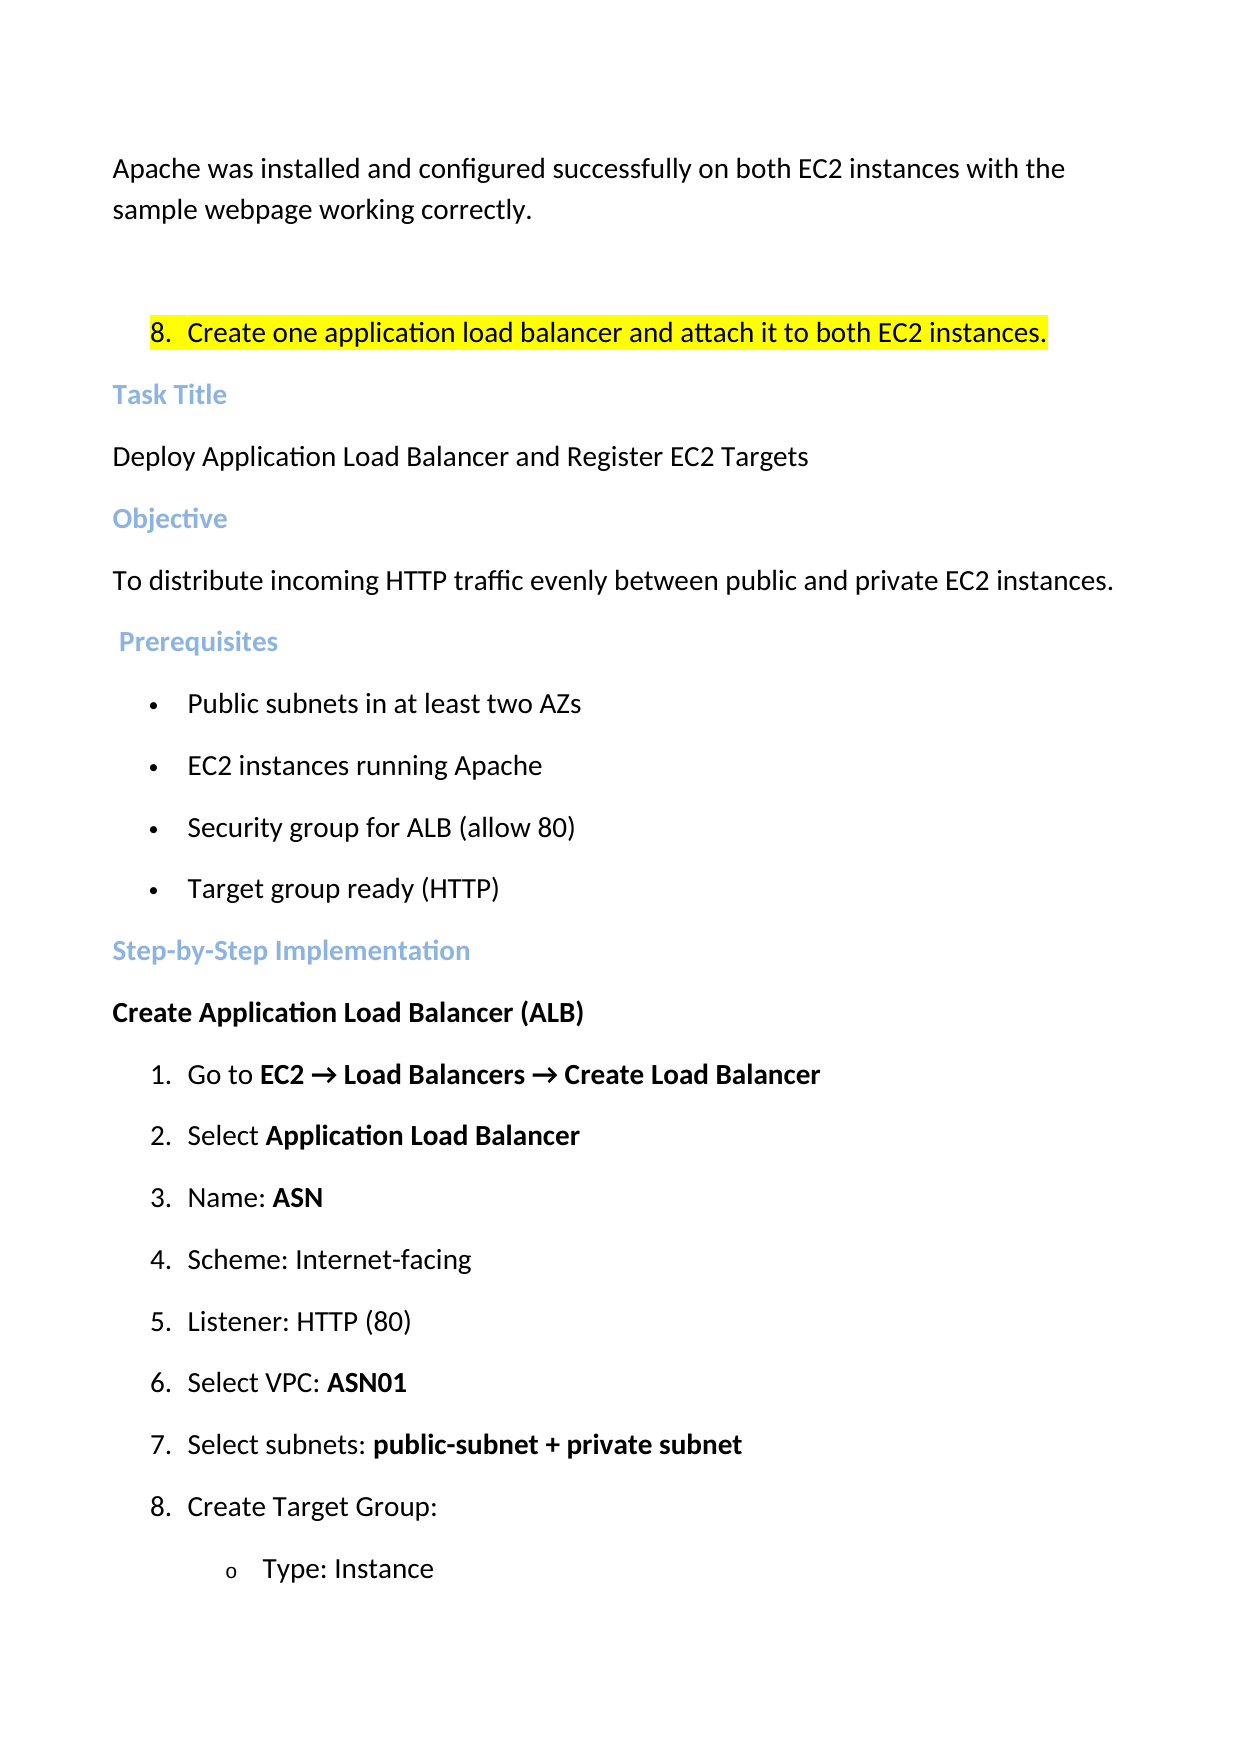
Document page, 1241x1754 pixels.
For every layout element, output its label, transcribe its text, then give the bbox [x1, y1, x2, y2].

list Select VPC: ASN01 [150, 1364, 1128, 1400]
list EC2 instances running Apache [150, 747, 1128, 782]
list Go to EC2 → Load Balancers → Create Load Balancer [150, 1056, 1128, 1091]
text Prerequisites [112, 623, 1128, 659]
text Objective [112, 500, 1128, 535]
text To distribute incoming HTTP traffic evenly between public and private EC2 instances. [112, 562, 1128, 597]
text Create Application Load Balancer (ALB) [112, 994, 1128, 1029]
text Apache was installed and configured successfully on both EC2 instances with the sample webpage working correctly. [112, 150, 1128, 227]
list Security group for ALB (allow 80) [150, 809, 1128, 844]
list Public subnets in at least two AZs [150, 685, 1128, 721]
list Scheme: Internet-facing [150, 1241, 1128, 1277]
text Task Title [112, 376, 1128, 412]
text Step-by-Step Implementation [112, 932, 1128, 968]
list Name: ASN [150, 1179, 1128, 1215]
list Select Application Load Balancer [150, 1117, 1128, 1153]
list Listener: HTTP (80) [150, 1303, 1128, 1338]
list Create Target Group: [150, 1488, 1128, 1524]
list Target group ready (HTTP) [150, 870, 1128, 906]
list Create one application load balancer and attach it to both EC2 instances. [150, 314, 1128, 350]
list Type: Instance [225, 1550, 1128, 1586]
text Deploy Application Load Balancer and Register EC2 Targets [112, 438, 1128, 474]
list Select subnets: public-subnet + private subnet [150, 1426, 1128, 1462]
